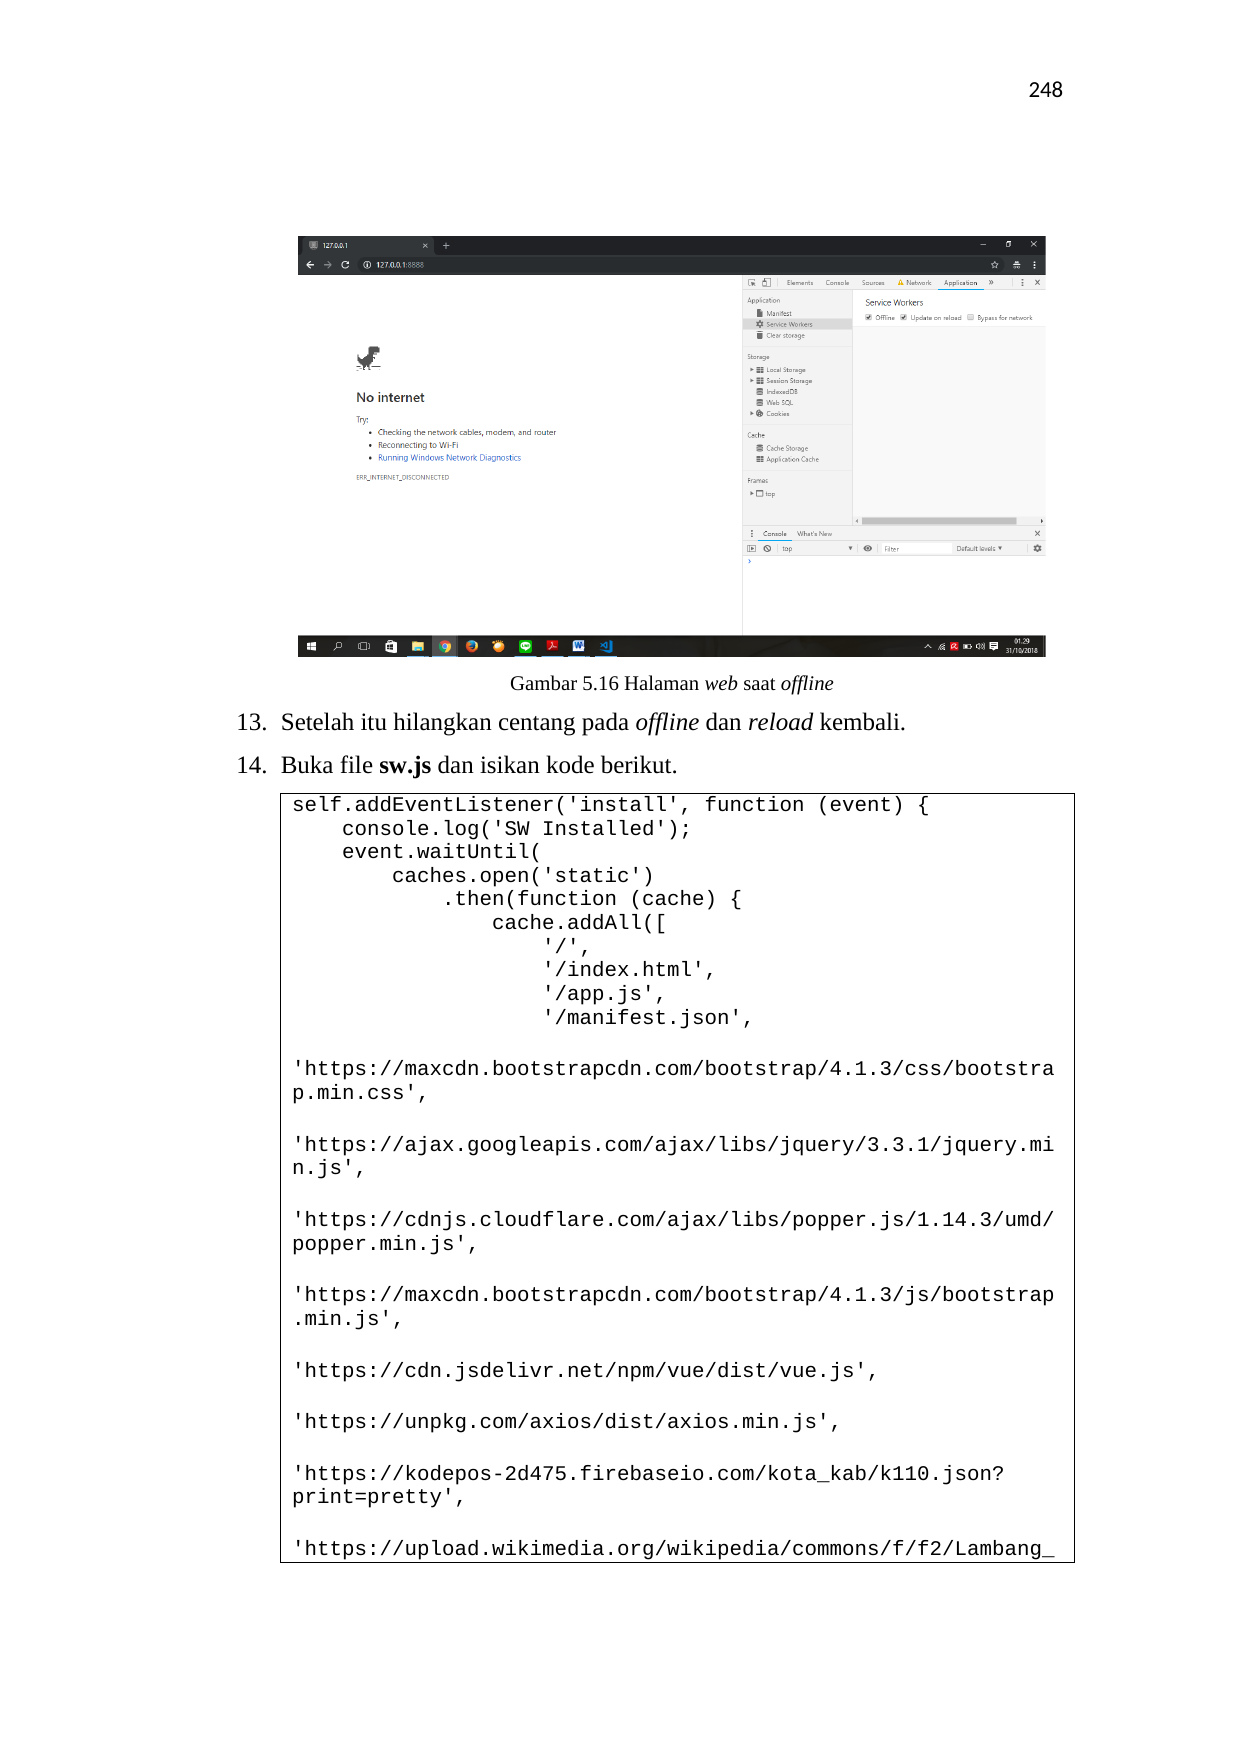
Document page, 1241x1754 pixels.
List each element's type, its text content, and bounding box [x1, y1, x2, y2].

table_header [281, 794, 1074, 1562]
text 14. Buka file sw.js dan isikan kode berikut. [236, 750, 1063, 778]
picture [298, 236, 1046, 657]
text 13. Setelah itu hilangkan centang pada offline dan reload kembali. [236, 707, 1063, 735]
text Gambar 5.16 Halaman web saat offline [281, 671, 1063, 694]
